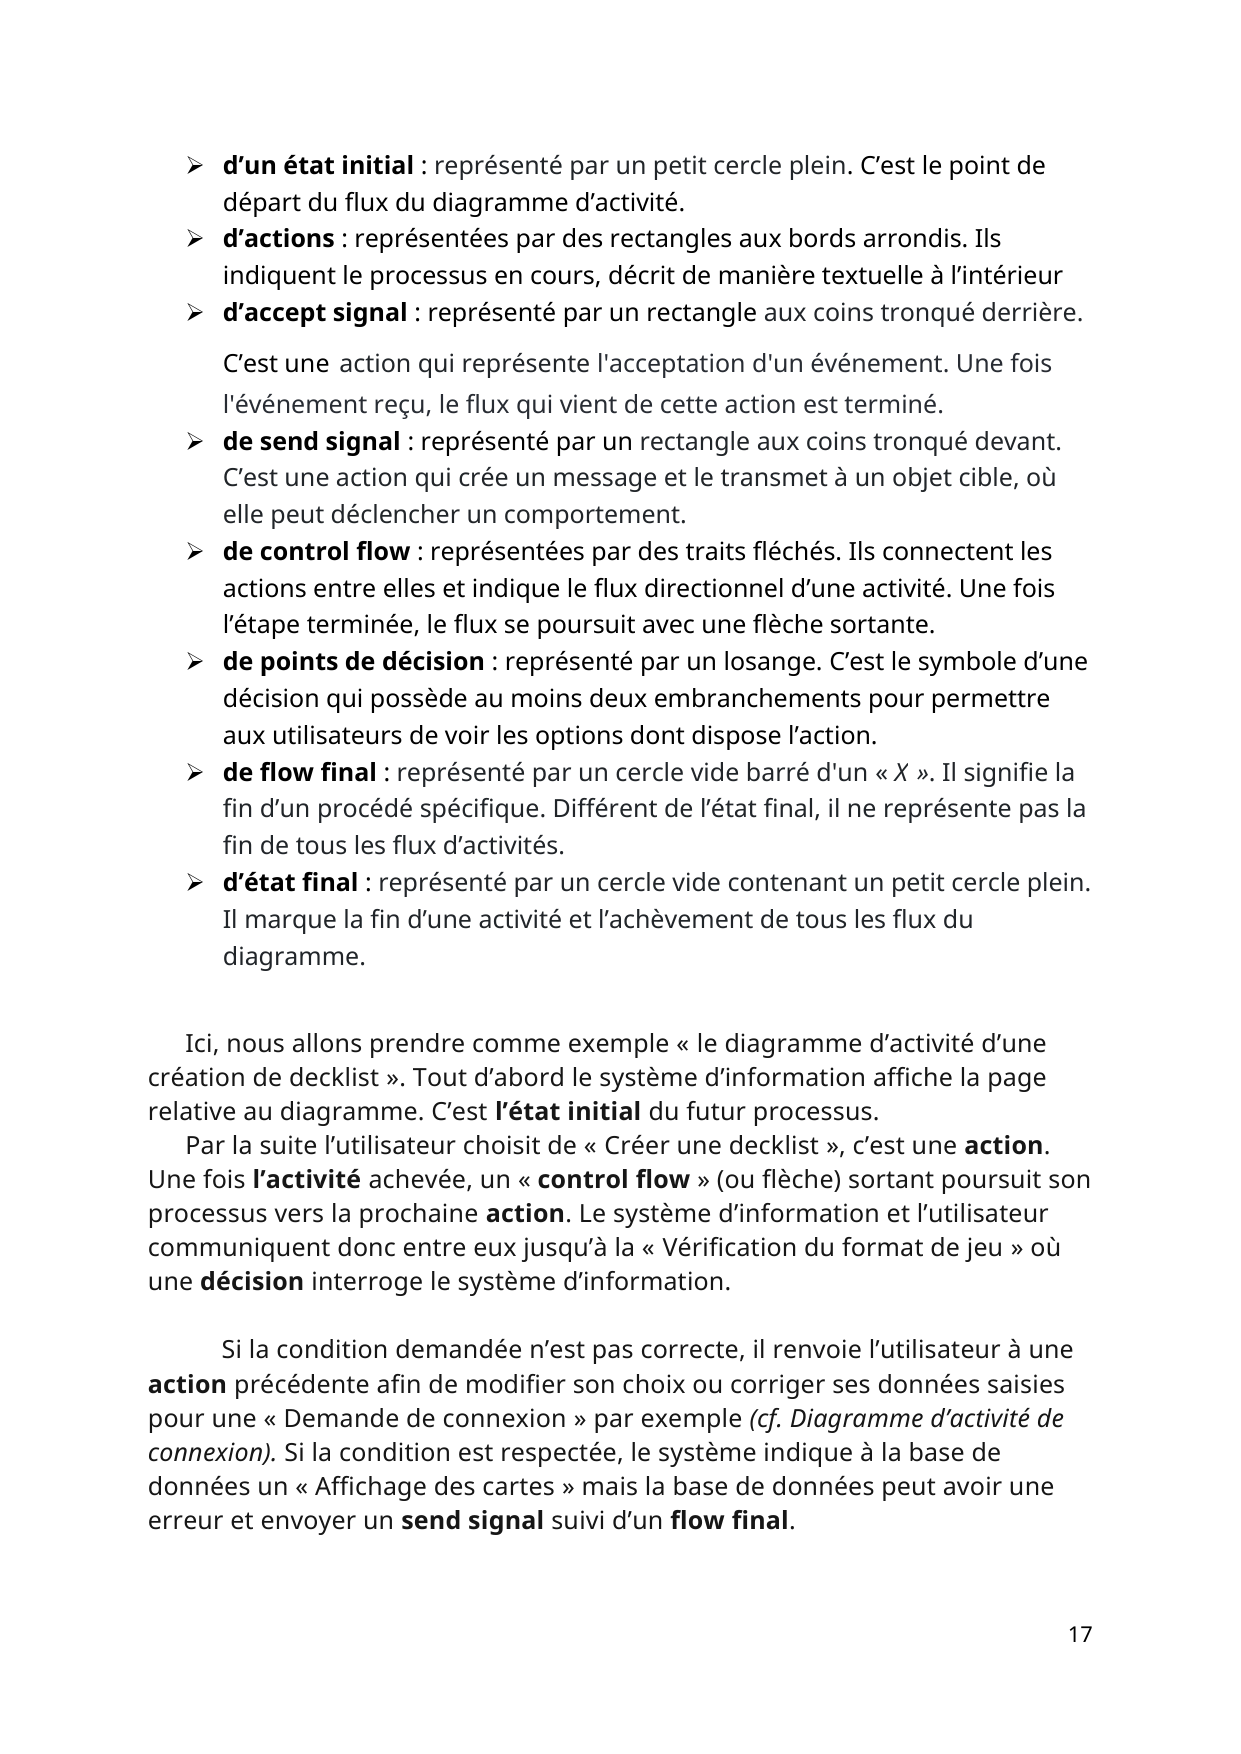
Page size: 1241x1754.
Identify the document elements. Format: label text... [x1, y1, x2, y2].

list d’un état initial : représenté par un petit cercle plein. C’est le point de départ du flux du diagramme d’activité. [185, 148, 1093, 218]
list de flow final : représenté par un cercle vide barré d'un « X ». Il signifie la fin d’un procédé spécifique. Différent de l’état final, il ne représente pas la fin de tous les flux d’activités. [185, 754, 1093, 862]
list d’actions : représentées par des rectangles aux bords arrondis. Ils indiquent le processus en cours, décrit de manière textuelle à l’intérieur [185, 221, 1093, 292]
list de send signal : représenté par un rectangle aux coins tronqué devant. C’est une action qui crée un message et le transmet à un objet cible, où elle peut déclencher un comportement. [185, 423, 1093, 531]
list de control flow : représentées par des traits fléchés. Ils connectent les actions entre elles et indique le flux directionnel d’une activité. Une fois l’étape terminée, le flux se poursuit avec une flèche sortante. [185, 534, 1093, 641]
text Si la condition demandée n’est pas correcte, il renvoie l’utilisateur à une action précédente afin de modifier son choix ou corriger ses données saisies pour une « Demande de connexion » par exemple (cf. Diagramme d’activité de connexion). Si la condition est respectée, le système indique à la base de données un « Affichage des cartes » mais la base de données peut avoir une erreur et envoyer un send signal suivi d’un flow final. [148, 1332, 1093, 1537]
list d’état final : représenté par un cercle vide contenant un petit cercle plein. Il marque la fin d’une activité et l’achèvement de tous les flux du diagramme. [185, 864, 1093, 972]
text Par la suite l’utilisateur choisit de « Créer une decklist », c’est une action. Une fois l’activité achevée, un « control flow » (ou flèche) sortant poursuit son processus vers la prochaine action. Le système d’information et l’utilisateur communiquent donc entre eux jusqu’à la « Vérification du format de jeu » où une décision interroge le système d’information. [148, 1128, 1093, 1298]
list d’accept signal : représenté par un rectangle aux coins tronqué derrière. C’est une action qui représente l'acceptation d'un événement. Une fois l'événement reçu, le flux qui vient de cette action est terminé. [185, 295, 1093, 421]
list de points de décision : représenté par un losange. C’est le symbole d’une décision qui possède au moins deux embranchements pour permettre aux utilisateurs de voir les options dont dispose l’action. [185, 644, 1093, 752]
text Ici, nous allons prendre comme exemple « le diagramme d’activité d’une création de decklist ». Tout d’abord le système d’information affiche la page relative au diagramme. C’est l’état initial du futur processus. [148, 1026, 1093, 1128]
